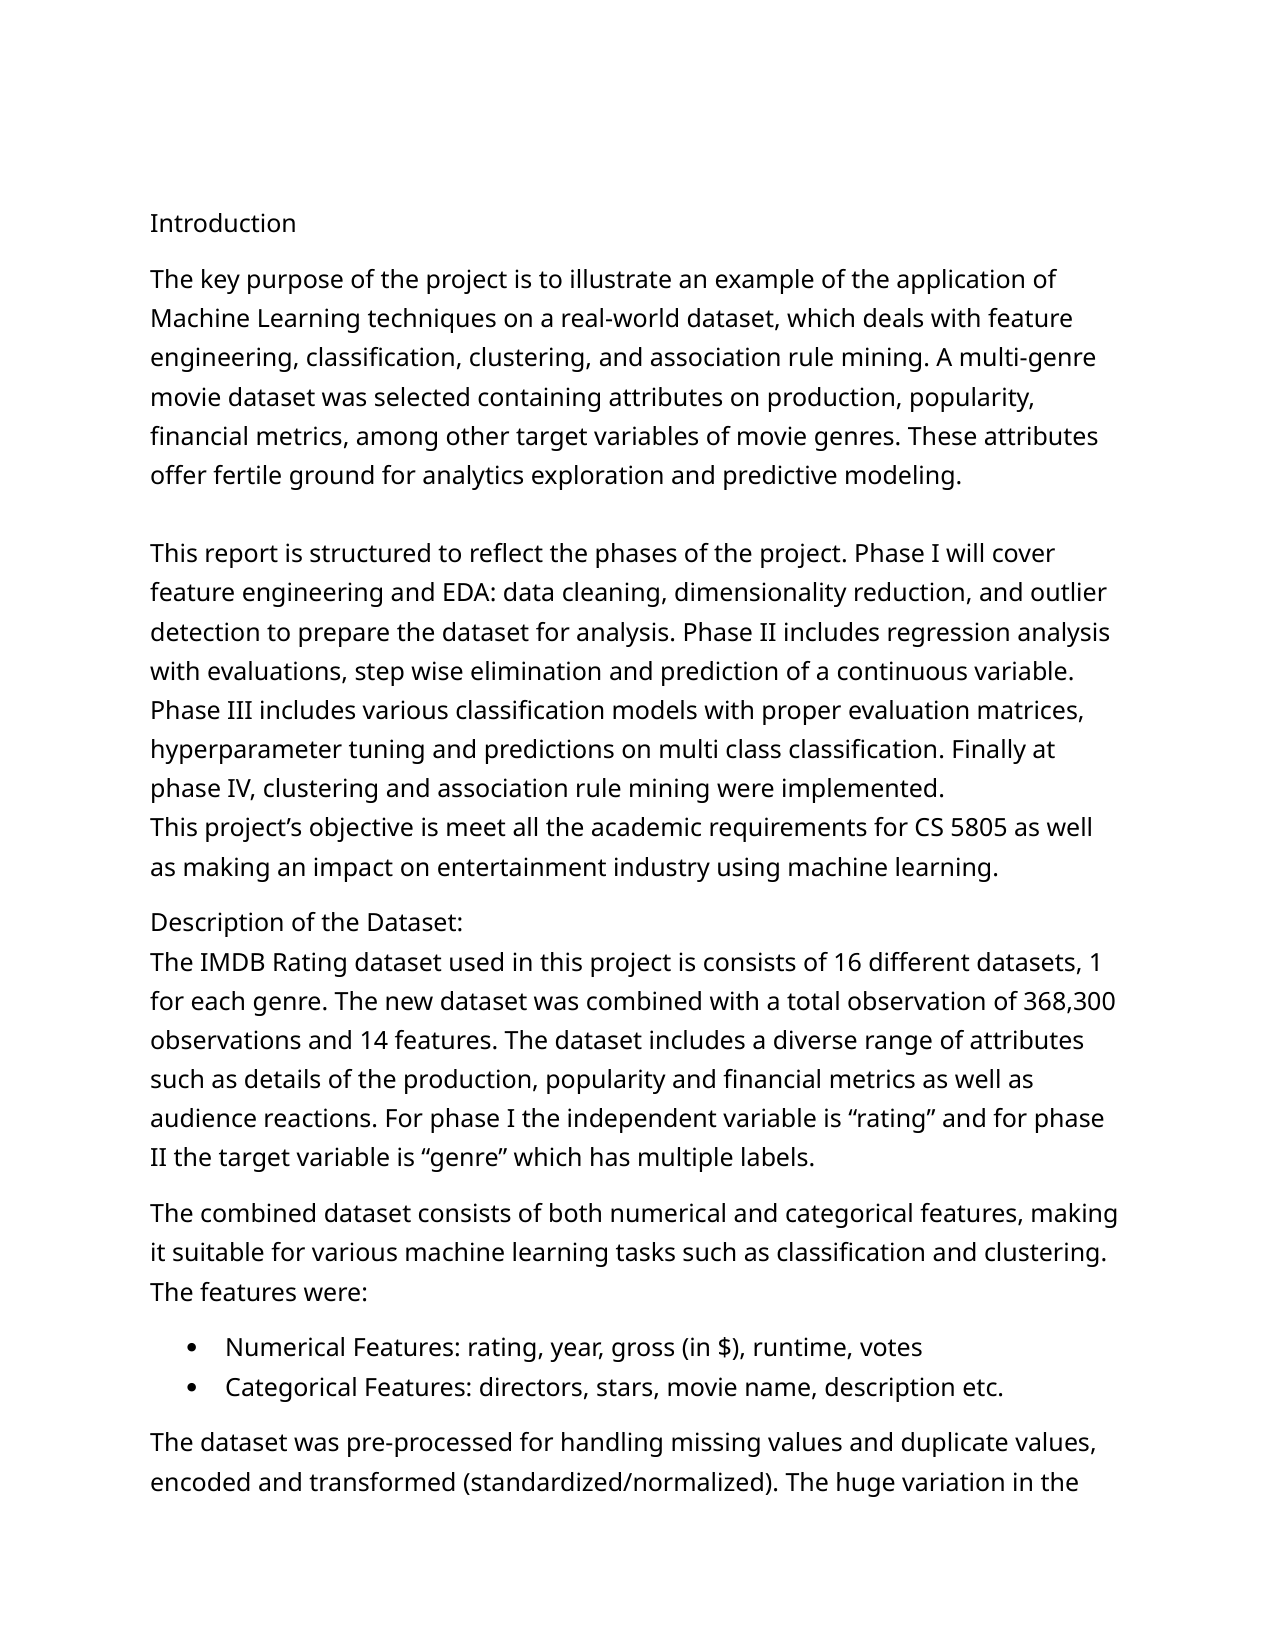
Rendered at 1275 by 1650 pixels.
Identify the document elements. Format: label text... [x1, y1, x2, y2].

text Description of the Dataset: The IMDB Rating dataset used in this project is consists of 16 different datasets, 1 for each genre. The new dataset was combined with a total observation of 368,300 observations and 14 features. The dataset includes a diverse range of attributes such as details of the production, popularity and financial metrics as well as audience reactions. For phase I the independent variable is “rating” and for phase II the target variable is “genre” which has multiple labels. [150, 905, 1125, 1174]
text The combined dataset consists of both numerical and categorical features, making it suitable for various machine learning tasks such as classification and clustering. The features were: [150, 1196, 1125, 1308]
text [150, 1425, 1125, 1498]
list Categorical Features: directors, stars, movie name, description etc. [187, 1369, 1125, 1403]
list Numerical Features: rating, year, gross (in $), runtime, votes [187, 1330, 1125, 1364]
text The key purpose of the project is to illustrate an example of the application of Machine Learning techniques on a real-world dataset, which deals with feature engineering, classification, clustering, and association rule mining. A multi-genre movie dataset was selected containing attributes on production, popularity, financial metrics, among other target variables of movie genres. These attributes offer fertile ground for analytics exploration and predictive modeling. This report is structured to reflect the phases of the project. Phase I will cover feature engineering and EDA: data cleaning, dimensionality reduction, and outlier detection to prepare the dataset for analysis. Phase II includes regression analysis with evaluations, step wise elimination and prediction of a continuous variable. Phase III includes various classification models with proper evaluation matrices, hyperparameter tuning and predictions on multi class classification. Finally at phase IV, clustering and association rule mining were implemented. This project’s objective is meet all the academic requirements for CS 5805 as well as making an impact on entertainment industry using machine learning. [150, 262, 1125, 883]
text Introduction [150, 206, 1125, 240]
